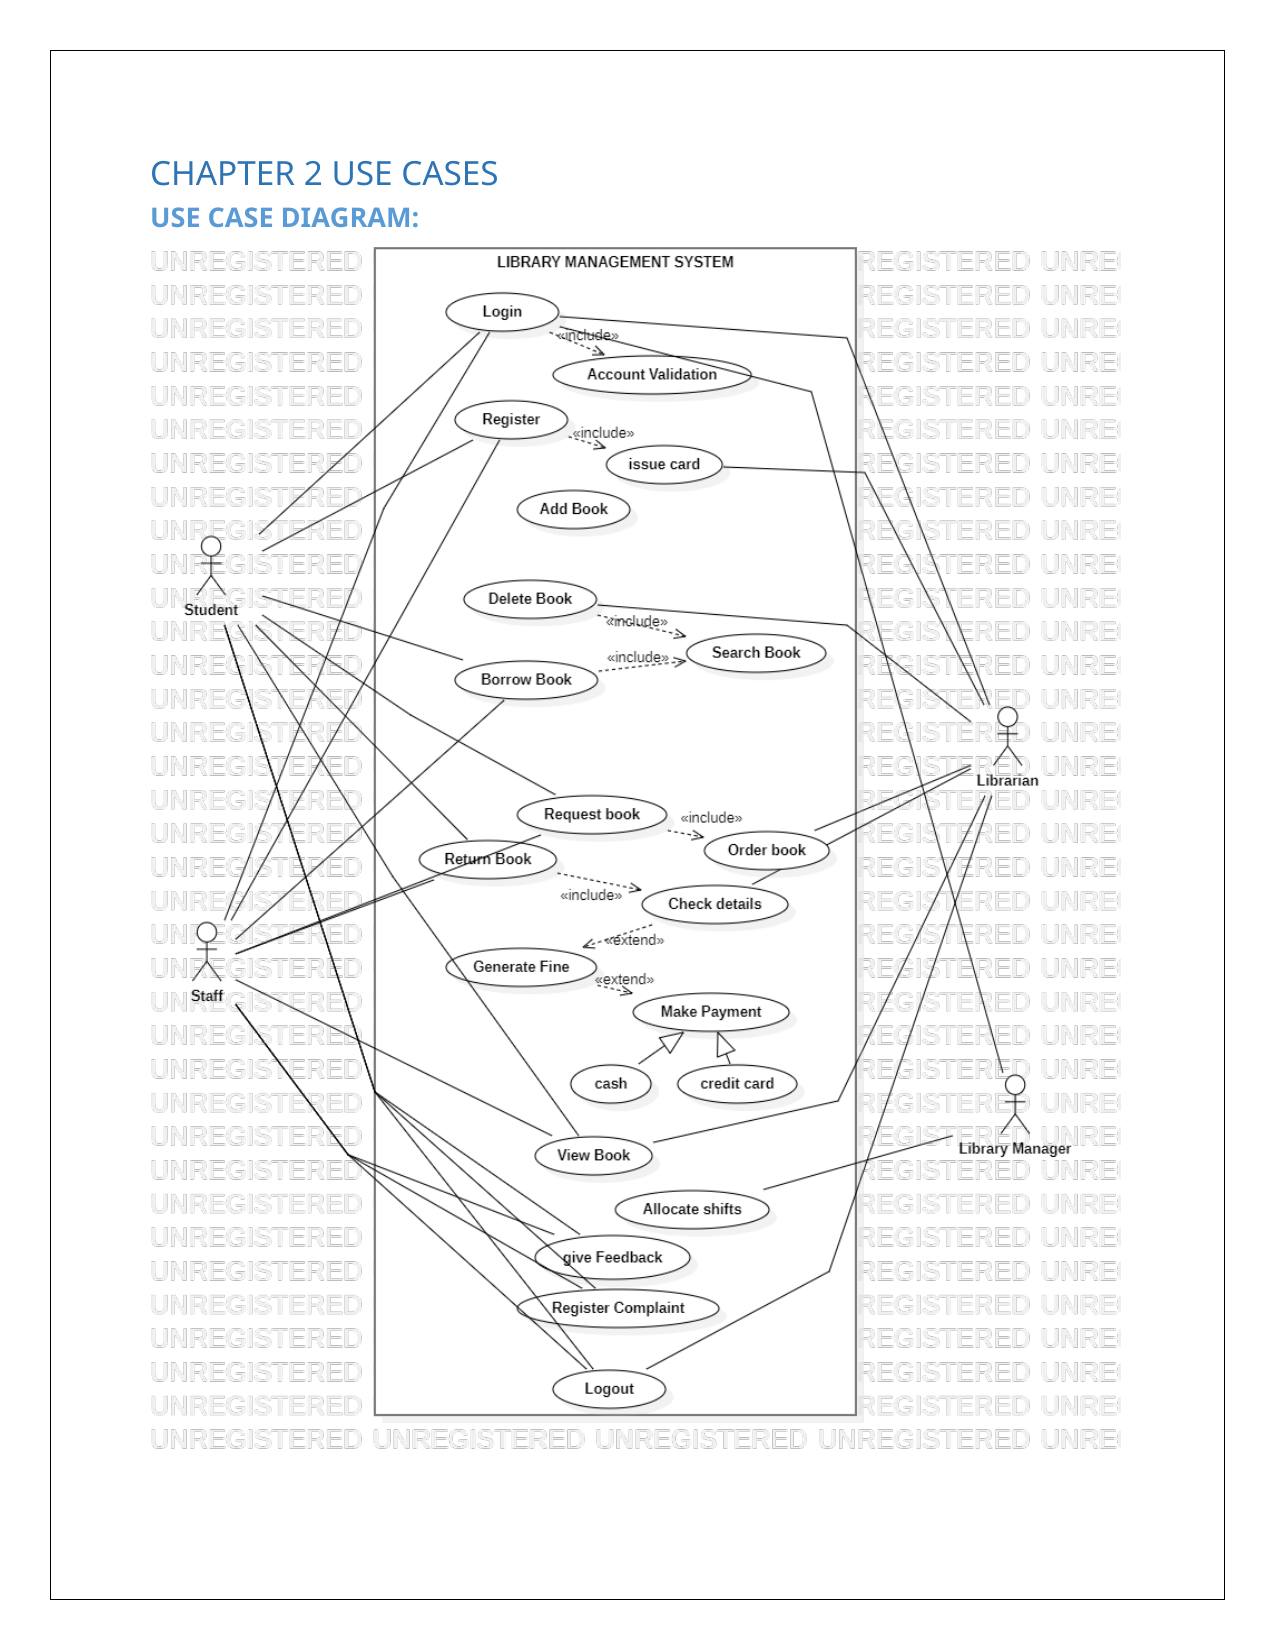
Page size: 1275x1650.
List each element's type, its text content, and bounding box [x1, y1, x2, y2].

picture [150, 237, 1121, 1460]
subtitle CHAPTER 2 USE CASES [150, 150, 1125, 195]
